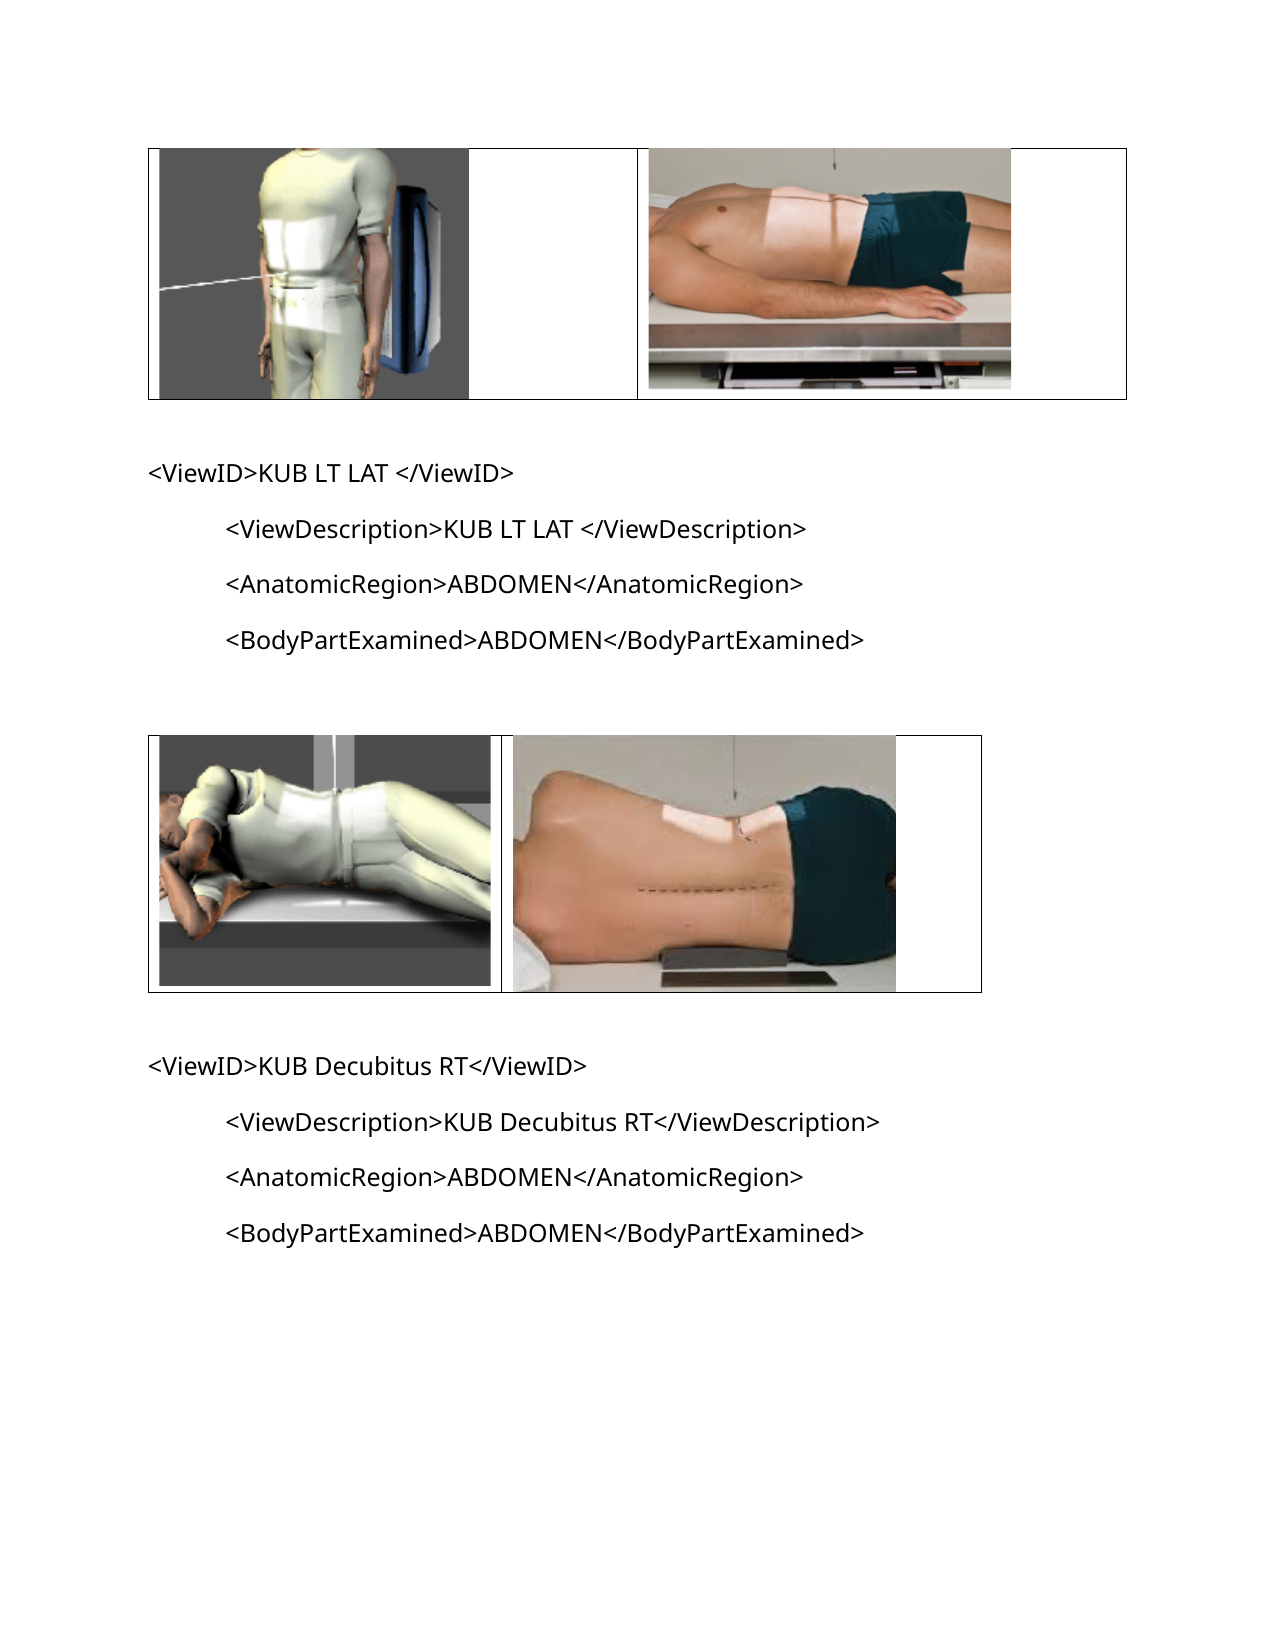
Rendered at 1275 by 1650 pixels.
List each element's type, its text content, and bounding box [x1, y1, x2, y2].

text <ViewID>KUB Decubitus RT</ViewID> [148, 1048, 1127, 1082]
text <BodyPartExamined>ABDOMEN</BodyPartExamined> [148, 1216, 1127, 1250]
table_header [896, 736, 981, 992]
text <AnatomicRegion>ABDOMEN</AnatomicRegion> [148, 567, 1127, 601]
picture [513, 735, 896, 992]
text <ViewID>KUB LT LAT </ViewID> [148, 456, 1127, 489]
picture [648, 148, 1012, 391]
table_header [149, 736, 501, 992]
table_header [469, 149, 637, 399]
text <AnatomicRegion>ABDOMEN</AnatomicRegion> [148, 1160, 1127, 1194]
text <ViewDescription>KUB LT LAT </ViewDescription> [148, 511, 1127, 545]
picture [159, 735, 491, 986]
picture [159, 148, 469, 399]
text <ViewDescription>KUB Decubitus RT</ViewDescription> [148, 1104, 1127, 1138]
text <BodyPartExamined>ABDOMEN</BodyPartExamined> [148, 623, 1127, 657]
table_header [149, 149, 159, 399]
table_header [502, 736, 513, 992]
table_header [638, 149, 1126, 399]
